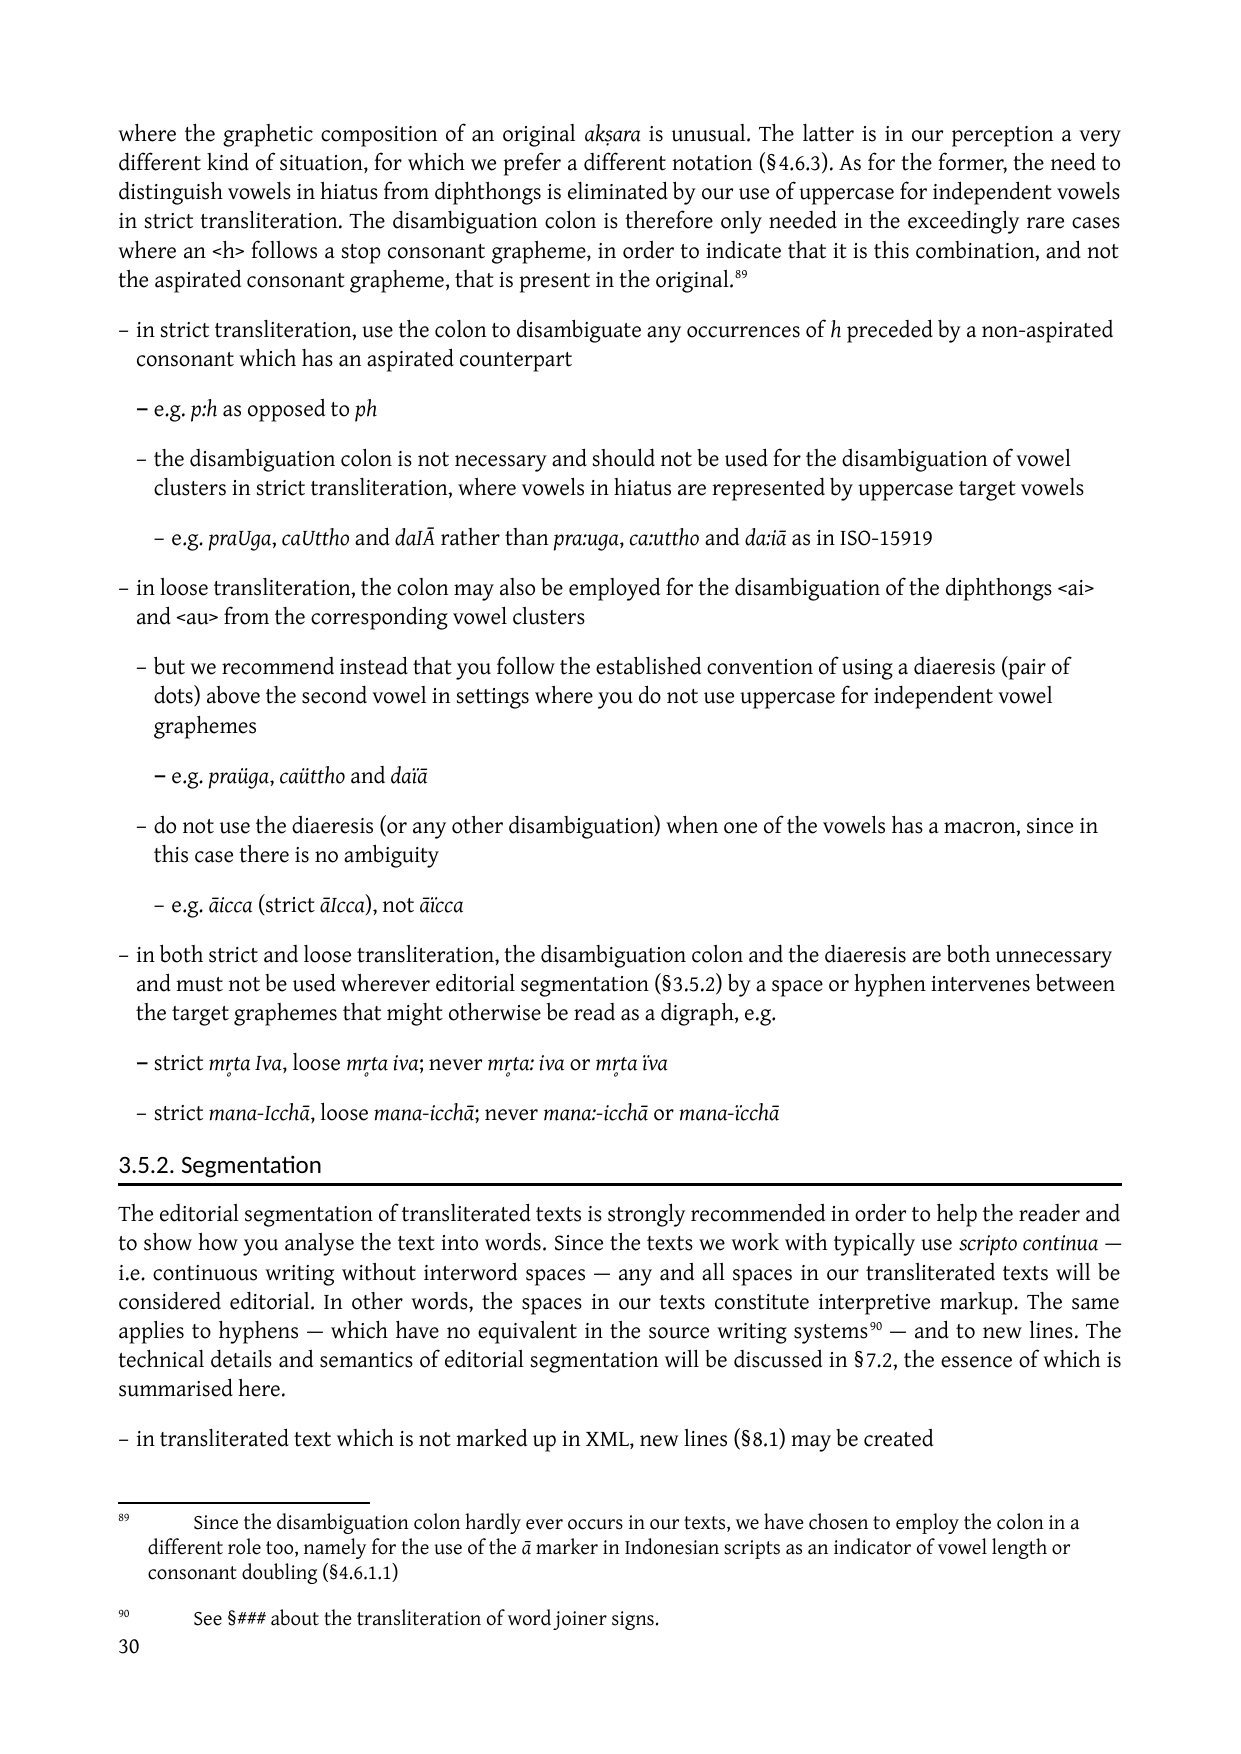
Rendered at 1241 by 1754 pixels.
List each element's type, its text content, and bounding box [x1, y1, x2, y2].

list do not use the diaeresis (or any other disambiguation) when one of the vowels has a macron, since in this case there is no ambiguity [136, 810, 1122, 868]
list e.g. praüga, caüttho and daïā [153, 760, 1122, 789]
list in loose transliteration, the colon may also be employed for the disambiguation of the diphthongs <ai> and <au> from the corresponding vowel clusters [118, 572, 1122, 631]
subtitle Segmentation [118, 1147, 1122, 1183]
list the disambiguation colon is not necessary and should not be used for the disambiguation of vowel clusters in strict transliteration, where vowels in hiatus are represented by uppercase target vowels [136, 443, 1122, 501]
list in strict transliteration, use the colon to disambiguate any occurrences of h preceded by a non-aspirated consonant which has an aspirated counterpart [118, 314, 1122, 372]
list strict mr̥ta Iva, loose mr̥ta iva; never mr̥ta: iva or mr̥ta ïva [136, 1047, 1122, 1076]
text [118, 118, 1122, 293]
list e.g. praUga, caUttho and daIĀ rather than pra:uga, ca:uttho and da:iā as in ISO-15919 [153, 522, 1122, 551]
list in transliterated text which is not marked up in XML, new lines (§8.1) may be created [118, 1423, 1122, 1452]
list strict mana-Icchā, loose mana-icchā; never mana:-icchā or mana-ïcchā [136, 1097, 1122, 1126]
list e.g. p:h as opposed to ph [136, 393, 1122, 422]
list e.g. āicca (strict āIcca), not āïcca [153, 889, 1122, 918]
text The editorial segmentation of transliterated texts is strongly recommended in order to help the reader and to show how you analyse the text into words. Since the texts we work with typically use scripto continua — i.e. continuous writing without interword spaces — any and all spaces in our transliterated texts will be considered editorial. In other words, the spaces in our texts constitute interpretive markup. The same applies to hyphens — which have no equivalent in the source writing systems — and to new lines. The technical details and semantics of editorial segmentation will be discussed in §7.2, the essence of which is summarised here. [118, 1198, 1122, 1402]
list in both strict and loose transliteration, the disambiguation colon and the diaeresis are both unnecessary and must not be used wherever editorial segmentation (§3.5.2) by a space or hyphen intervenes between the target graphemes that might otherwise be read as a digraph, e.g. [118, 939, 1122, 1026]
list but we recommend instead that you follow the established convention of using a diaeresis (pair of dots) above the second vowel in settings where you do not use uppercase for independent vowel graphemes [136, 651, 1122, 739]
